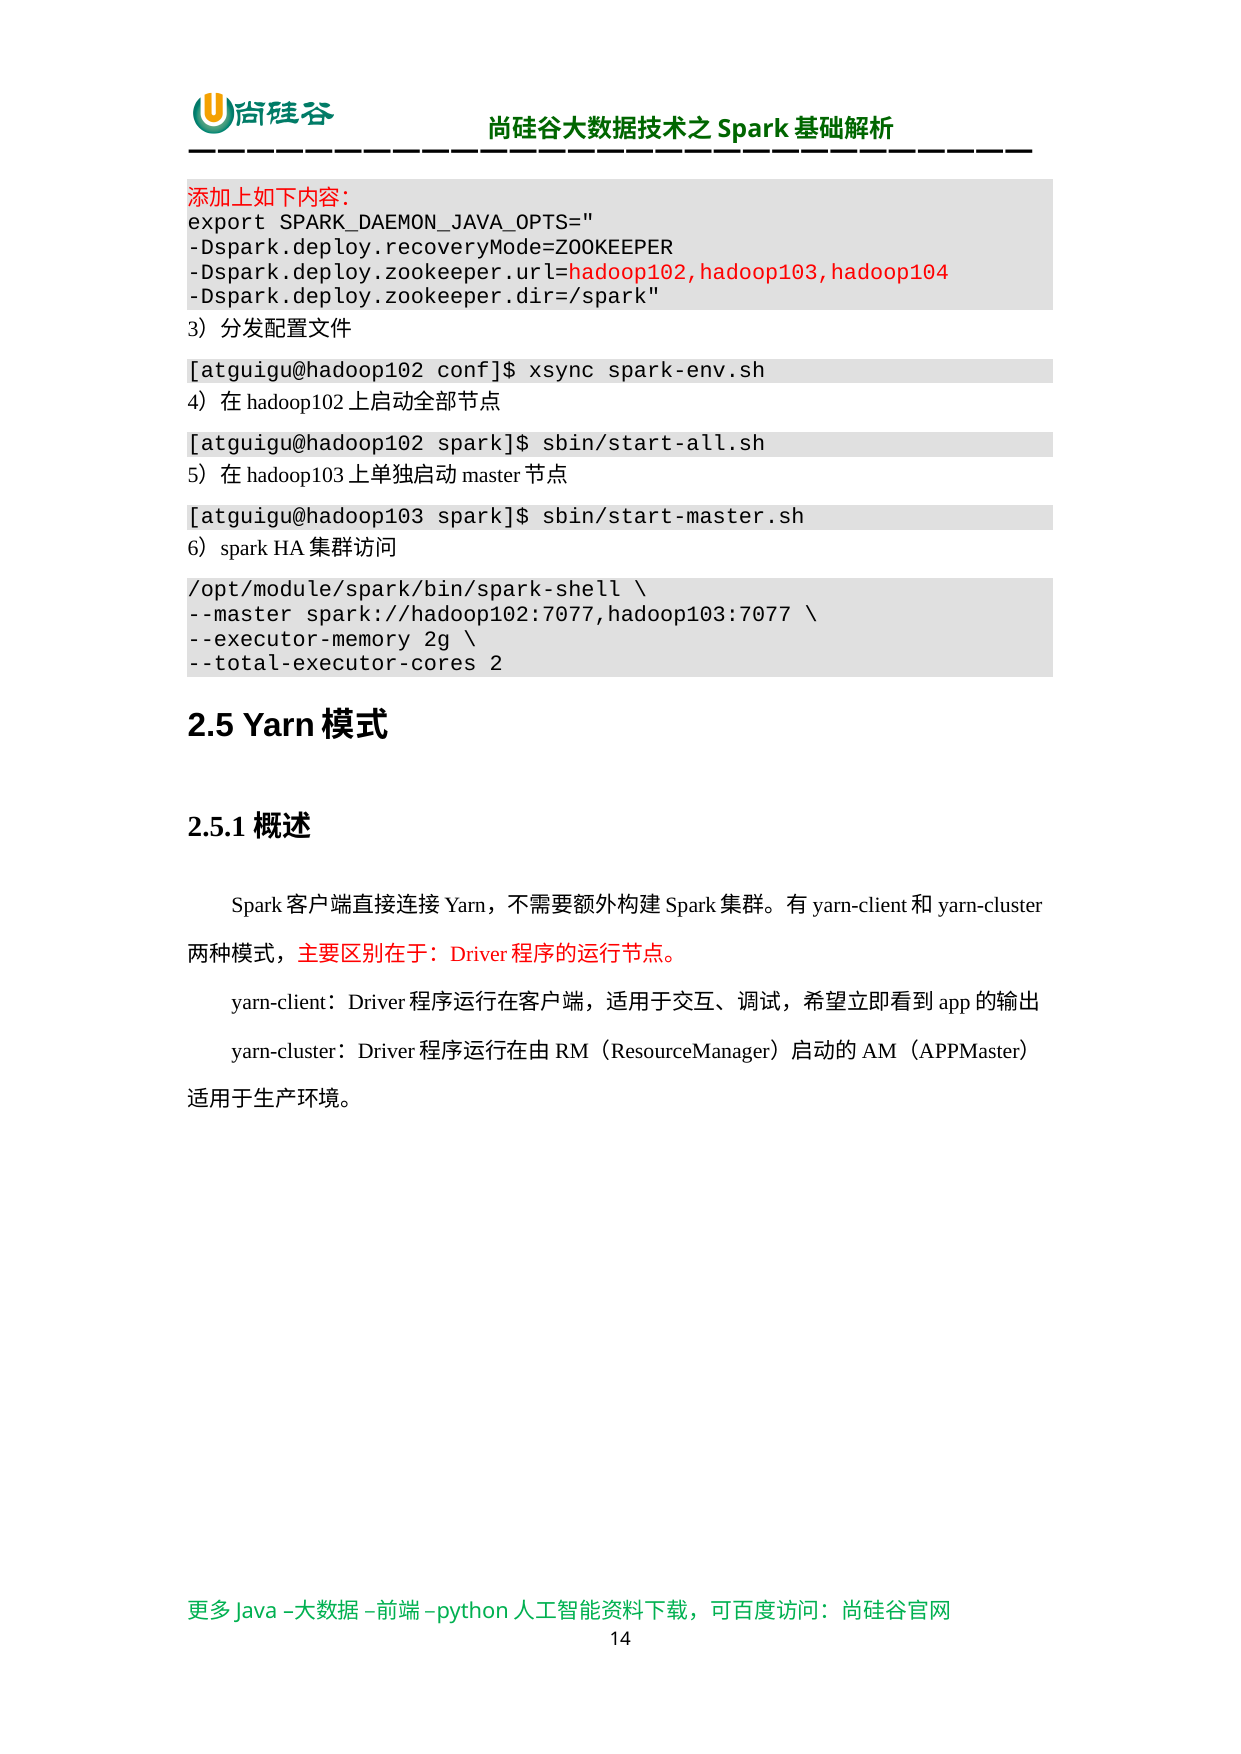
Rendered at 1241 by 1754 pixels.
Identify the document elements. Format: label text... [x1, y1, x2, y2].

picture [187, 88, 338, 138]
text 4）在hadoop102上启动全部节点 [187, 383, 1053, 416]
text -Dspark.deploy.recoveryMode=ZOOKEEPER [187, 236, 1053, 261]
text /opt/module/spark/bin/spark-shell \ [187, 578, 1053, 603]
subtitle 2.5.1 概述 [187, 791, 1053, 856]
text export SPARK_DAEMON_JAVA_OPTS=" [187, 211, 1053, 236]
text --executor-memory 2g \ [187, 628, 1053, 652]
text 6）spark HA集群访问 [187, 530, 1053, 562]
text [atguigu@hadoop103 spark]$ sbin/start-master.sh [187, 505, 1053, 530]
text Spark客户端直接连接Yarn，不需要额外构建Spark集群。有yarn-client和yarn-cluster两种模式，主要区别在于：Driver程序的运行节点。 [187, 887, 1053, 968]
text [atguigu@hadoop102 spark]$ sbin/start-all.sh [187, 432, 1053, 457]
text [atguigu@hadoop102 conf]$ xsync spark-env.sh [187, 359, 1053, 383]
text 5）在hadoop103上单独启动master节点 [187, 457, 1053, 489]
text -Dspark.deploy.zookeeper.url=hadoop102,hadoop103,hadoop104 [187, 261, 1053, 286]
text -Dspark.deploy.zookeeper.dir=/spark" [187, 286, 1053, 310]
text yarn-cluster：Driver程序运行在由RM（ResourceManager）启动的AM（APPMaster）适用于生产环境。 [187, 1032, 1053, 1113]
text 3）分发配置文件 [187, 310, 1053, 343]
text --total-executor-cores 2 [187, 652, 1053, 677]
text --master spark://hadoop102:7077,hadoop103:7077 \ [187, 603, 1053, 628]
text 添加上如下内容： [187, 179, 1053, 211]
subtitle 2.5 Yarn模式 [187, 690, 1053, 755]
text yarn-client：Driver程序运行在客户端，适用于交互、调试，希望立即看到app的输出 [187, 984, 1053, 1016]
